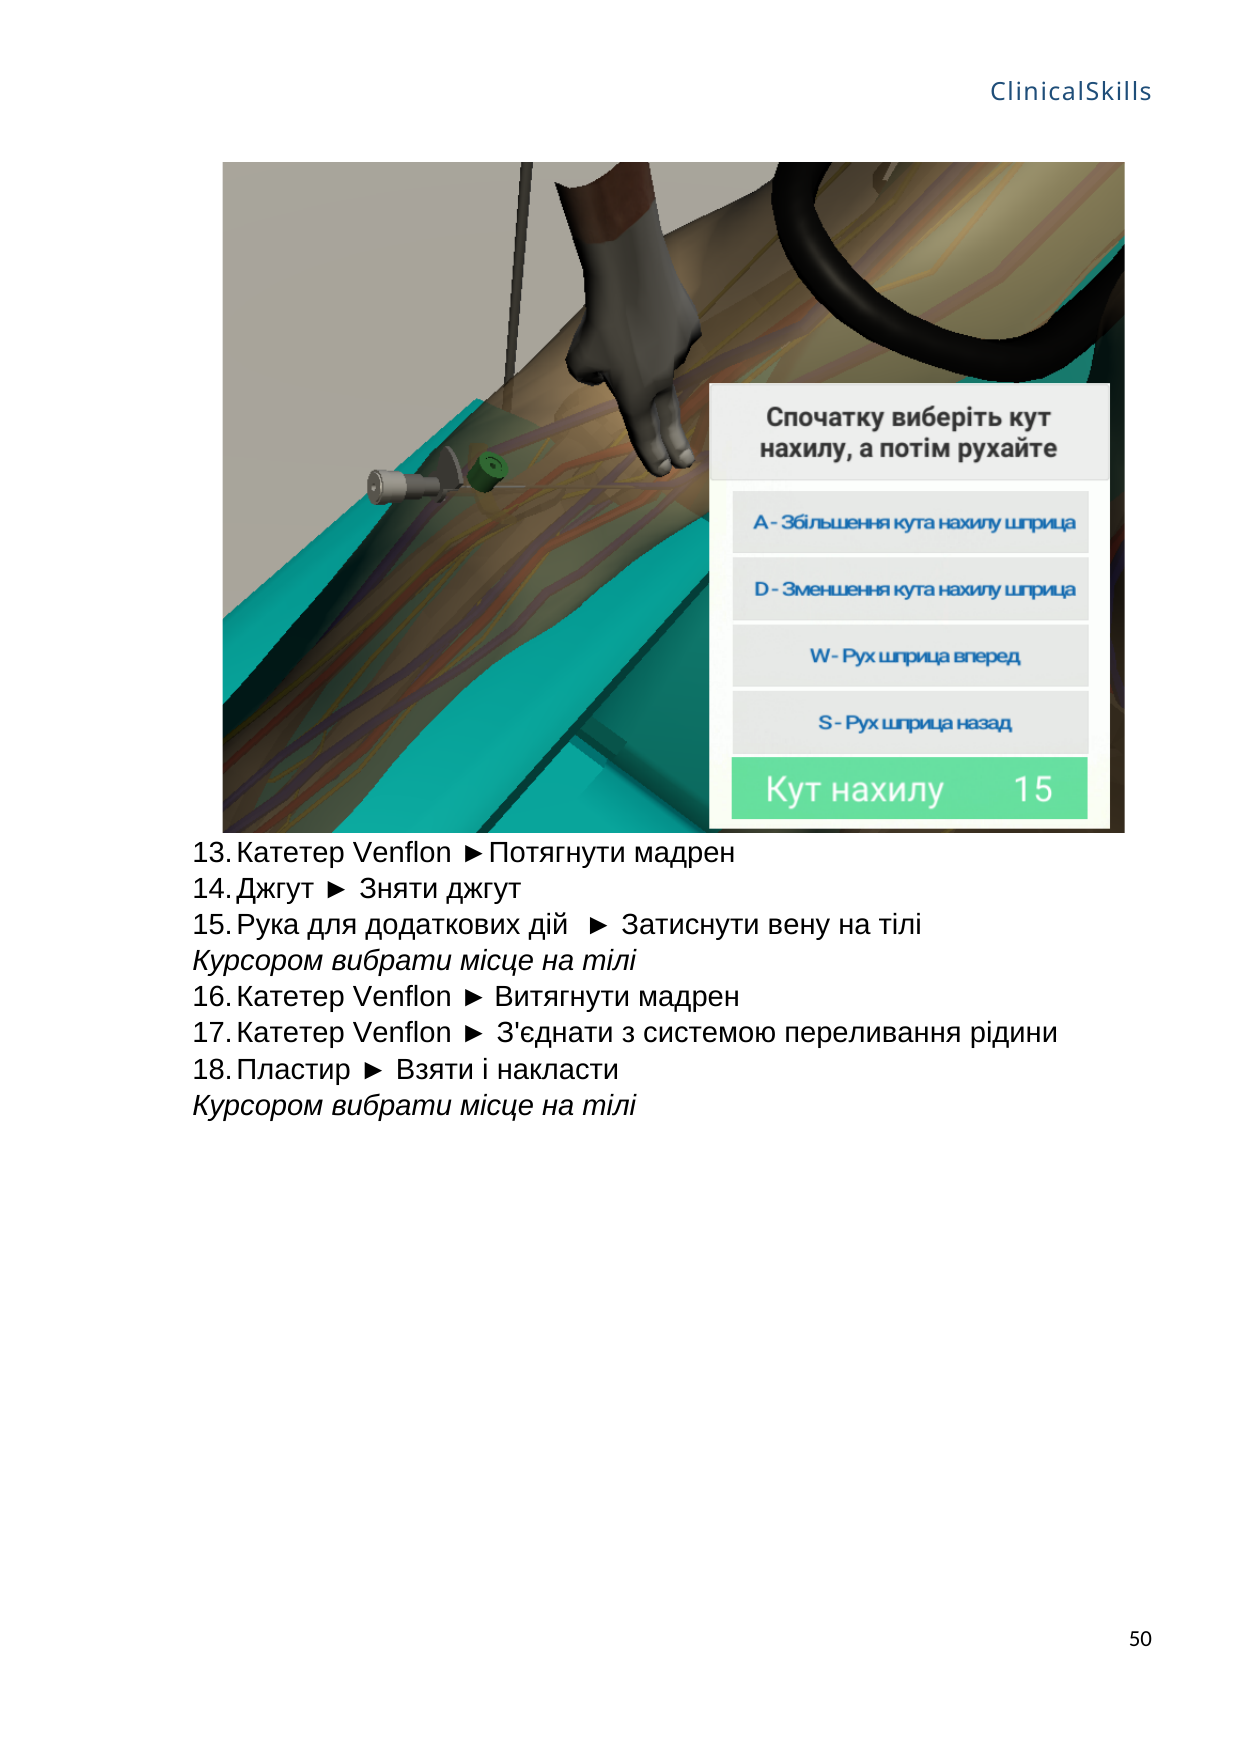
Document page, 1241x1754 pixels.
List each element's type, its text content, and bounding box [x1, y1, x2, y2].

list Курсором вибрати місце на тілі [192, 943, 1152, 977]
list Джгут ► Зняти джгут [192, 871, 1152, 904]
list Пластир ► Взяти і накласти [192, 1052, 1152, 1085]
list Катетер Venflon ► З'єднати з системою переливання рідини [192, 1016, 1152, 1049]
list Рука для додаткових дій ► Затиснути вену на тілі [192, 907, 1152, 941]
picture [222, 162, 1125, 833]
list Курсором вибрати місце на тілі [192, 1088, 1152, 1121]
list Катетер Venflon ► Витягнути мадрен [192, 979, 1152, 1013]
list Катетер Venflon ►Потягнути мадрен [192, 835, 1152, 868]
